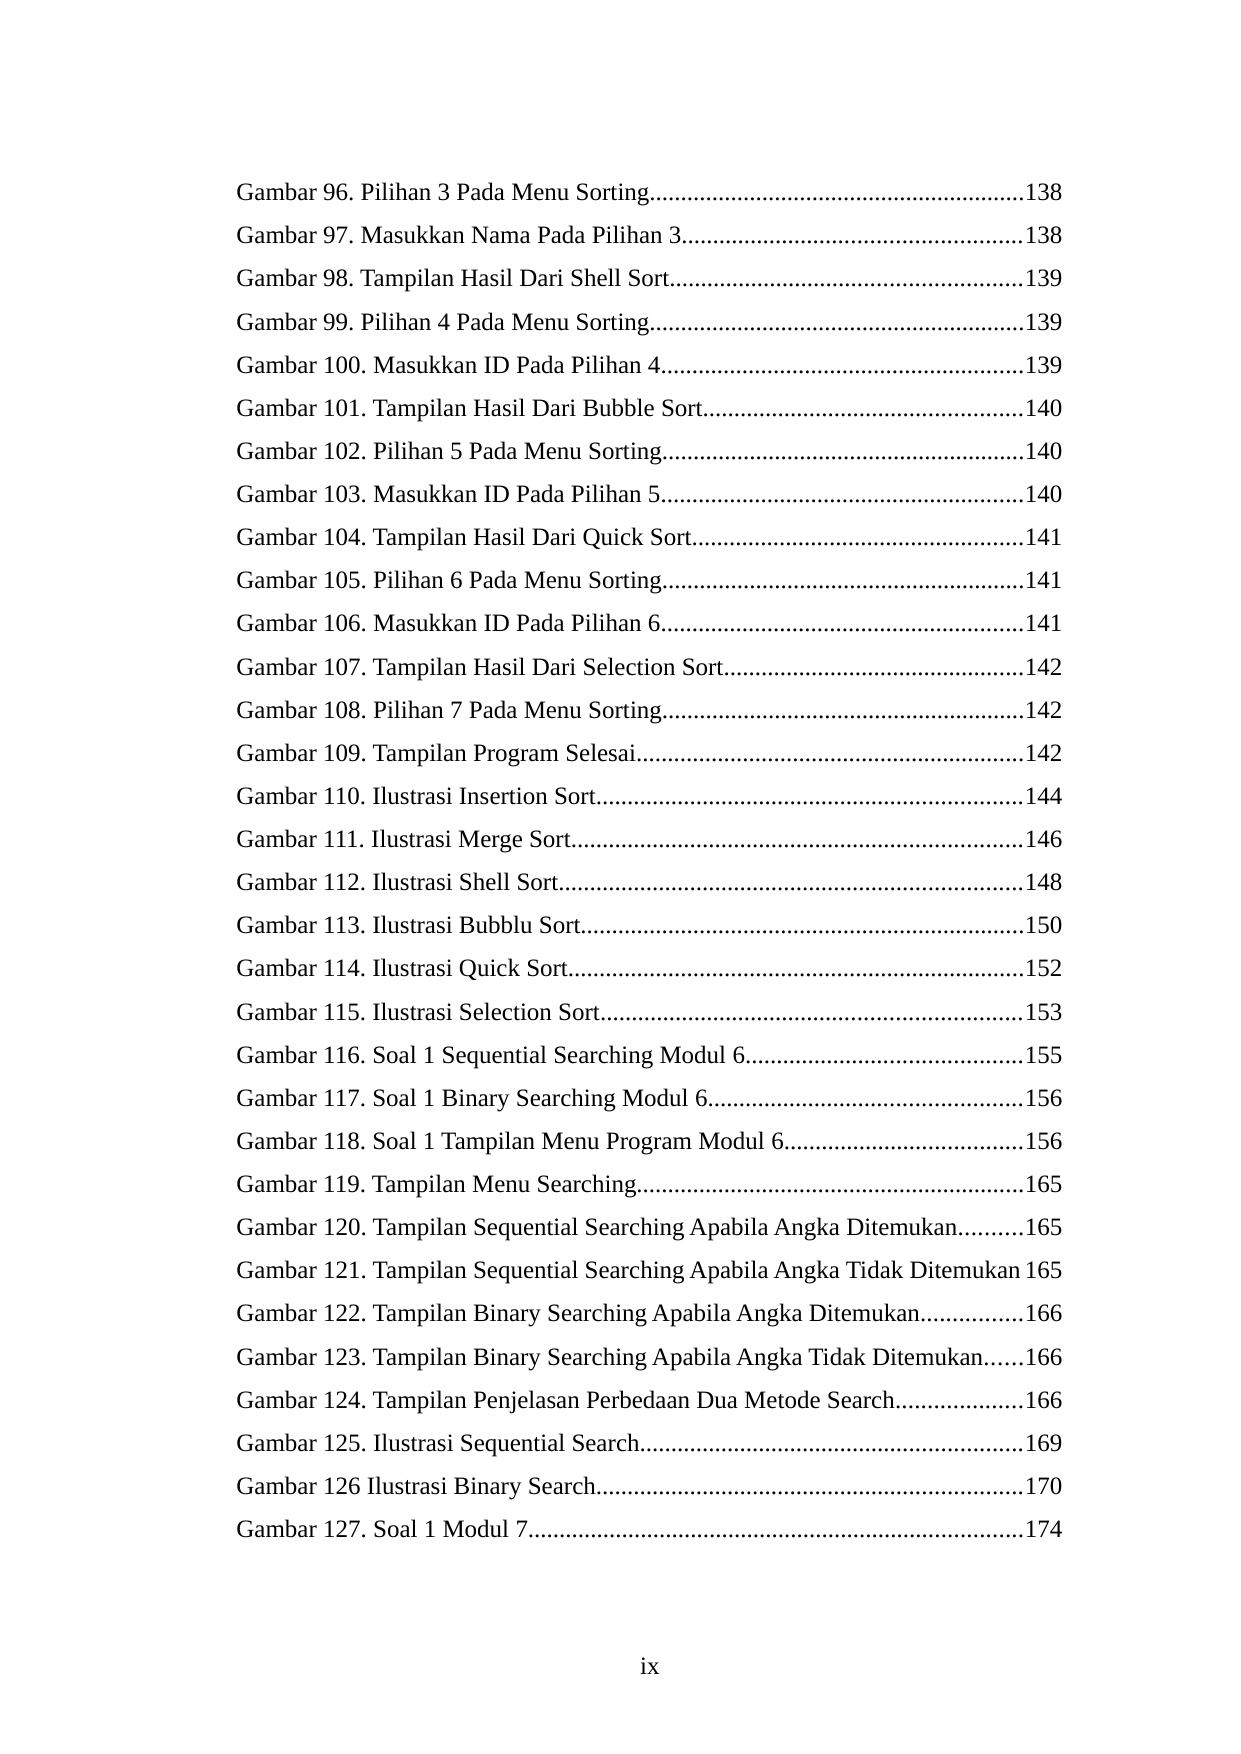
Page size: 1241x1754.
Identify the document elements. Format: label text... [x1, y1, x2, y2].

text Gambar 107. Tampilan Hasil Dari Selection Sort 142 [236, 652, 1063, 680]
text Gambar 113. Ilustrasi Bubblu Sort 150 [236, 910, 1063, 939]
text Gambar 106. Masukkan ID Pada Pilihan 6 141 [236, 608, 1063, 637]
text Gambar 103. Masukkan ID Pada Pilihan 5 140 [236, 479, 1063, 508]
text Gambar 111. Ilustrasi Merge Sort 146 [236, 824, 1063, 853]
text Gambar 118. Soal 1 Tampilan Menu Program Modul 6 156 [236, 1126, 1063, 1155]
text Gambar 116. Soal 1 Sequential Searching Modul 6 155 [236, 1040, 1063, 1068]
text Gambar 105. Pilihan 6 Pada Menu Sorting 141 [236, 565, 1063, 594]
text Gambar 117. Soal 1 Binary Searching Modul 6 156 [236, 1083, 1063, 1112]
text Gambar 99. Pilihan 4 Pada Menu Sorting 139 [236, 307, 1063, 335]
text Gambar 102. Pilihan 5 Pada Menu Sorting 140 [236, 436, 1063, 465]
text Gambar 127. Soal 1 Modul 7 174 [236, 1514, 1063, 1543]
text Gambar 125. Ilustrasi Sequential Search 169 [236, 1428, 1063, 1457]
text Gambar 119. Tampilan Menu Searching 165 [236, 1169, 1063, 1198]
text Gambar 112. Ilustrasi Shell Sort 148 [236, 867, 1063, 896]
text Gambar 123. Tampilan Binary Searching Apabila Angka Tidak Ditemukan 166 [236, 1342, 1063, 1370]
text Gambar 97. Masukkan Nama Pada Pilihan 3 138 [236, 220, 1063, 249]
text Gambar 115. Ilustrasi Selection Sort 153 [236, 997, 1063, 1025]
text Gambar 126 Ilustrasi Binary Search 170 [236, 1471, 1063, 1500]
text Gambar 98. Tampilan Hasil Dari Shell Sort 139 [236, 263, 1063, 292]
text Gambar 110. Ilustrasi Insertion Sort 144 [236, 781, 1063, 810]
text Gambar 96. Pilihan 3 Pada Menu Sorting 138 [236, 177, 1063, 206]
text Gambar 101. Tampilan Hasil Dari Bubble Sort 140 [236, 393, 1063, 422]
text Gambar 122. Tampilan Binary Searching Apabila Angka Ditemukan 166 [236, 1298, 1063, 1327]
text Gambar 100. Masukkan ID Pada Pilihan 4 139 [236, 350, 1063, 378]
text Gambar 121. Tampilan Sequential Searching Apabila Angka Tidak Ditemukan 165 [236, 1255, 1063, 1284]
text Gambar 114. Ilustrasi Quick Sort 152 [236, 953, 1063, 982]
text Gambar 124. Tampilan Penjelasan Perbedaan Dua Metode Search 166 [236, 1385, 1063, 1413]
text Gambar 104. Tampilan Hasil Dari Quick Sort 141 [236, 522, 1063, 551]
text Gambar 109. Tampilan Program Selesai 142 [236, 738, 1063, 767]
text Gambar 120. Tampilan Sequential Searching Apabila Angka Ditemukan 165 [236, 1212, 1063, 1241]
text Gambar 108. Pilihan 7 Pada Menu Sorting 142 [236, 695, 1063, 723]
